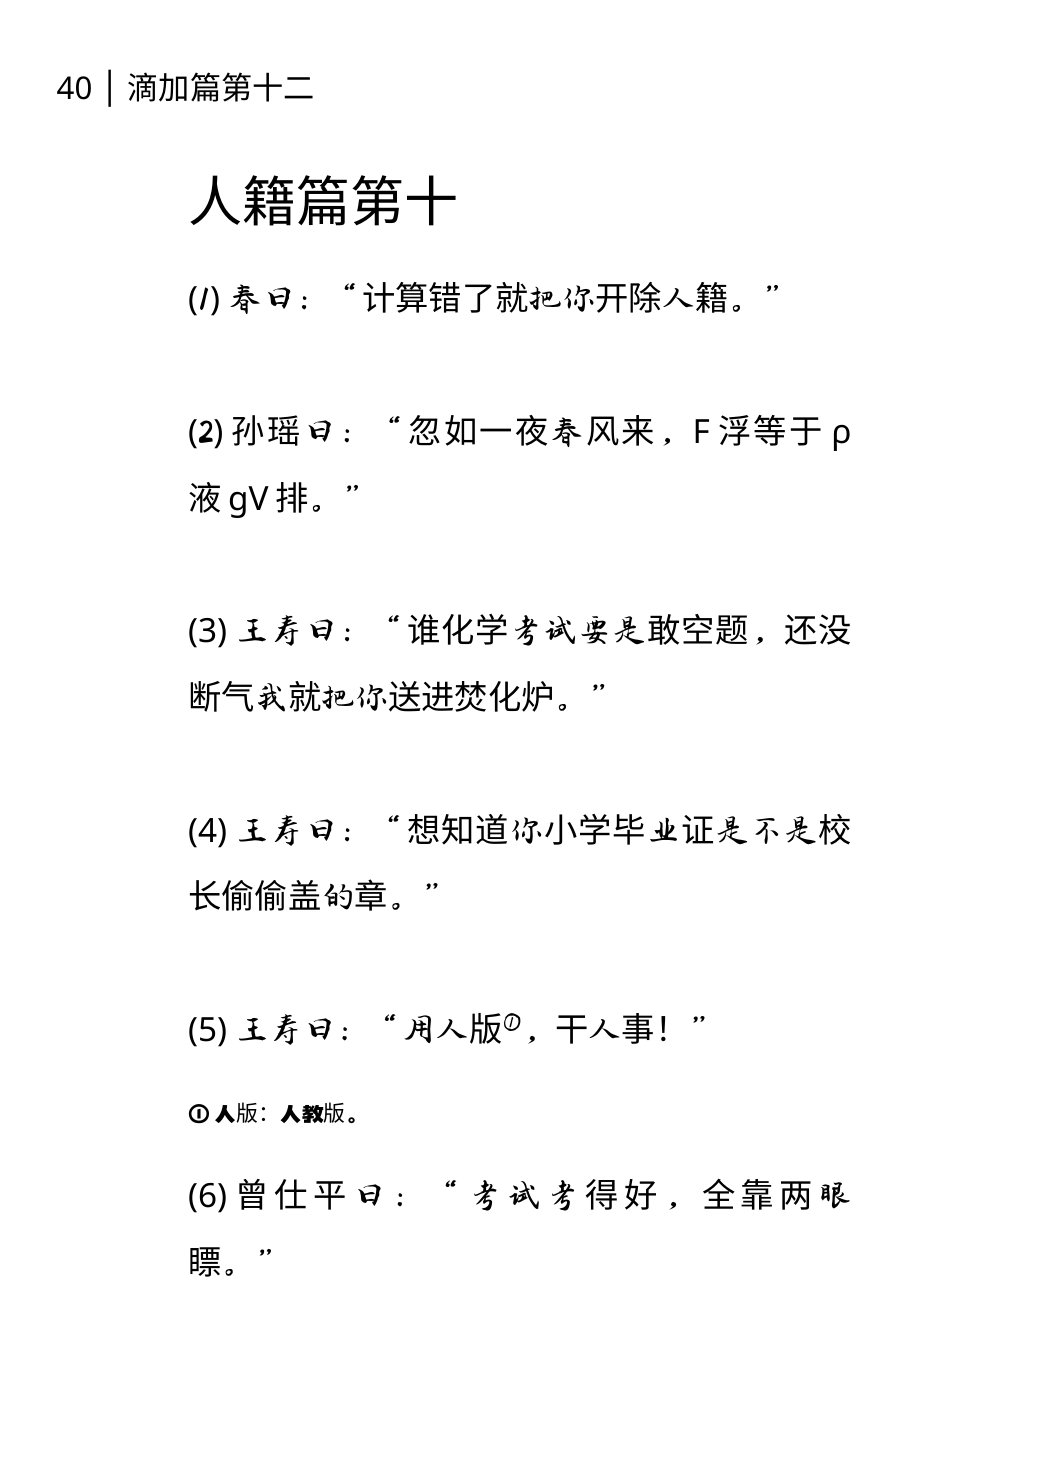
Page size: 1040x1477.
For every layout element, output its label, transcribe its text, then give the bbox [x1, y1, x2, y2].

list 春曰：“计算错了就把你开除人籍。” [188, 266, 852, 333]
list 王寿曰：“想知道你小学毕业证是不是校长偷偷盖的章。” [188, 798, 852, 931]
list 孙瑶曰：“忽如一夜春风来，F浮等于ρ液gV排。” [188, 399, 852, 532]
text ①人版：人教版。 [188, 1097, 852, 1130]
list 曾仕平曰：“考试考得好，全靠两眼瞟。” [188, 1163, 852, 1296]
text 人籍篇第十 [188, 166, 852, 233]
list 王寿曰：“用人版①，干人事！” [188, 997, 852, 1064]
list 王寿曰：“谁化学考试要是敢空题，还没断气我就把你送进焚化炉。” [188, 599, 852, 732]
